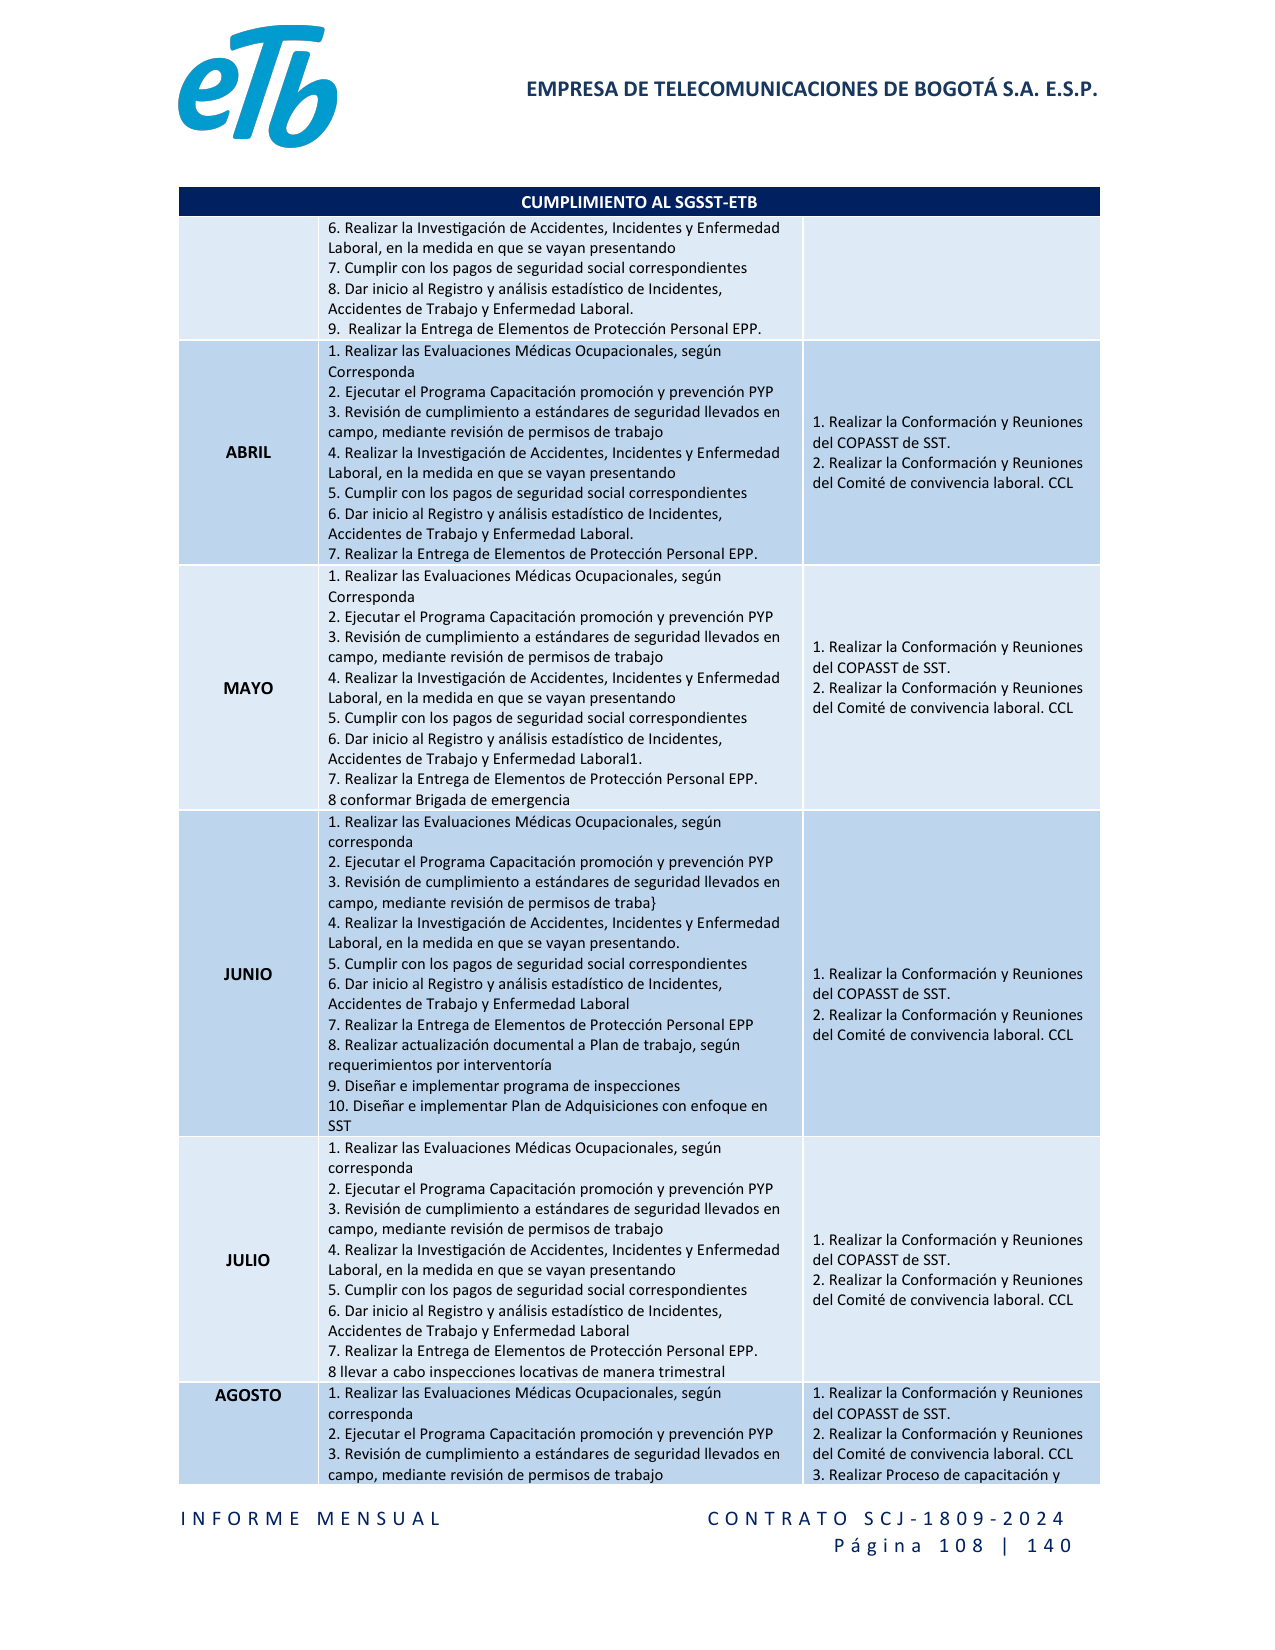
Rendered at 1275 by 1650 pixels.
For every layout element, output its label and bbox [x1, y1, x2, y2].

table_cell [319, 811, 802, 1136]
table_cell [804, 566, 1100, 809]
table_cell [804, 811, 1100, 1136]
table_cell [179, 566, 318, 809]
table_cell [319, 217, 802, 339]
picture [287, 95, 317, 134]
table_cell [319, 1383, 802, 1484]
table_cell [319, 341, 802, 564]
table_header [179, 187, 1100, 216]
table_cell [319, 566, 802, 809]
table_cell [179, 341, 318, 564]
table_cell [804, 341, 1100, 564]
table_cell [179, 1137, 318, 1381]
picture [177, 25, 338, 149]
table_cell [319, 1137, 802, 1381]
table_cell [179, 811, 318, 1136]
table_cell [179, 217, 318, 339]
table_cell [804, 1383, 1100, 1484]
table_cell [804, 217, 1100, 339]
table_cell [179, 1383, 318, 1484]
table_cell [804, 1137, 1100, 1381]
